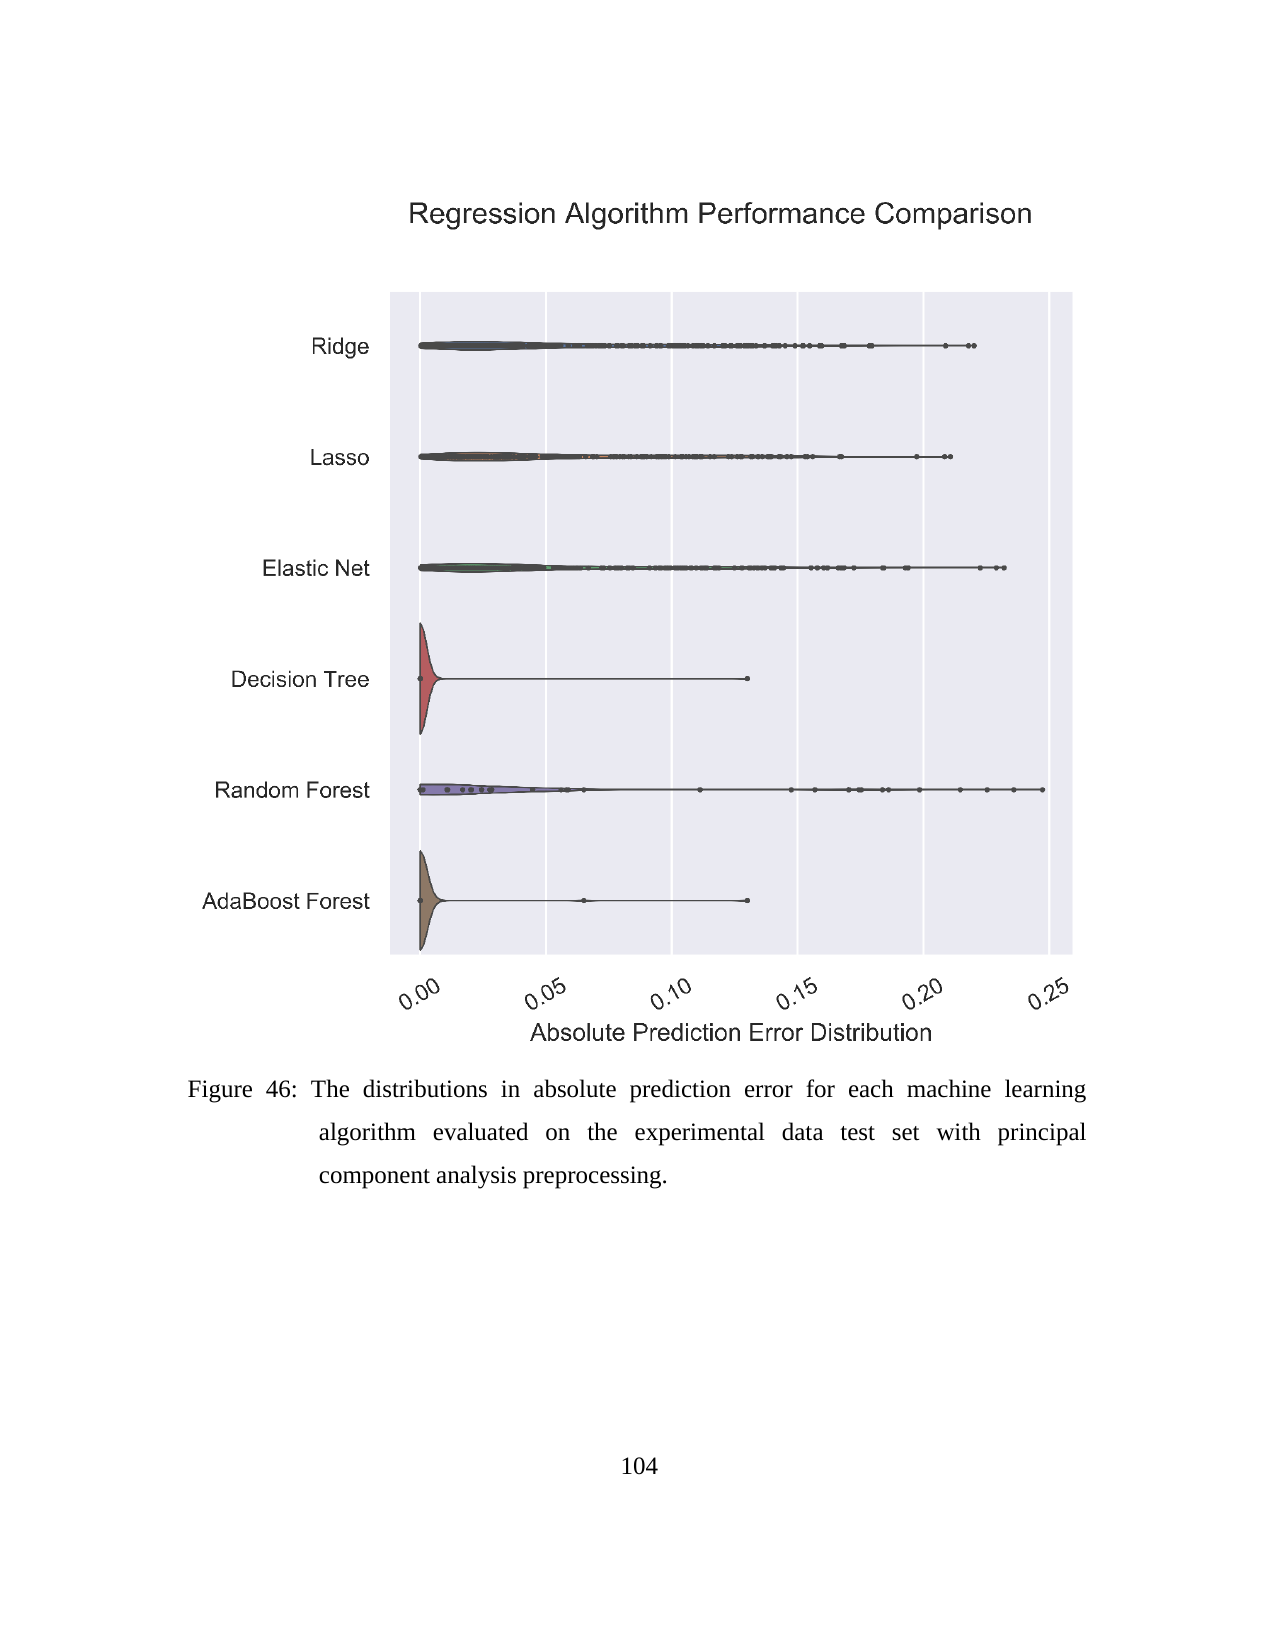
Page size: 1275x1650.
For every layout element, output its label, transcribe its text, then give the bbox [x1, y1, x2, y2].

picture [187, 187, 1088, 1060]
subtitle Figure 46: The distributions in absolute prediction error for each machine learning algorithm evaluated on the experimental data test set with principal component analysis preprocessing. [187, 1074, 1087, 1189]
